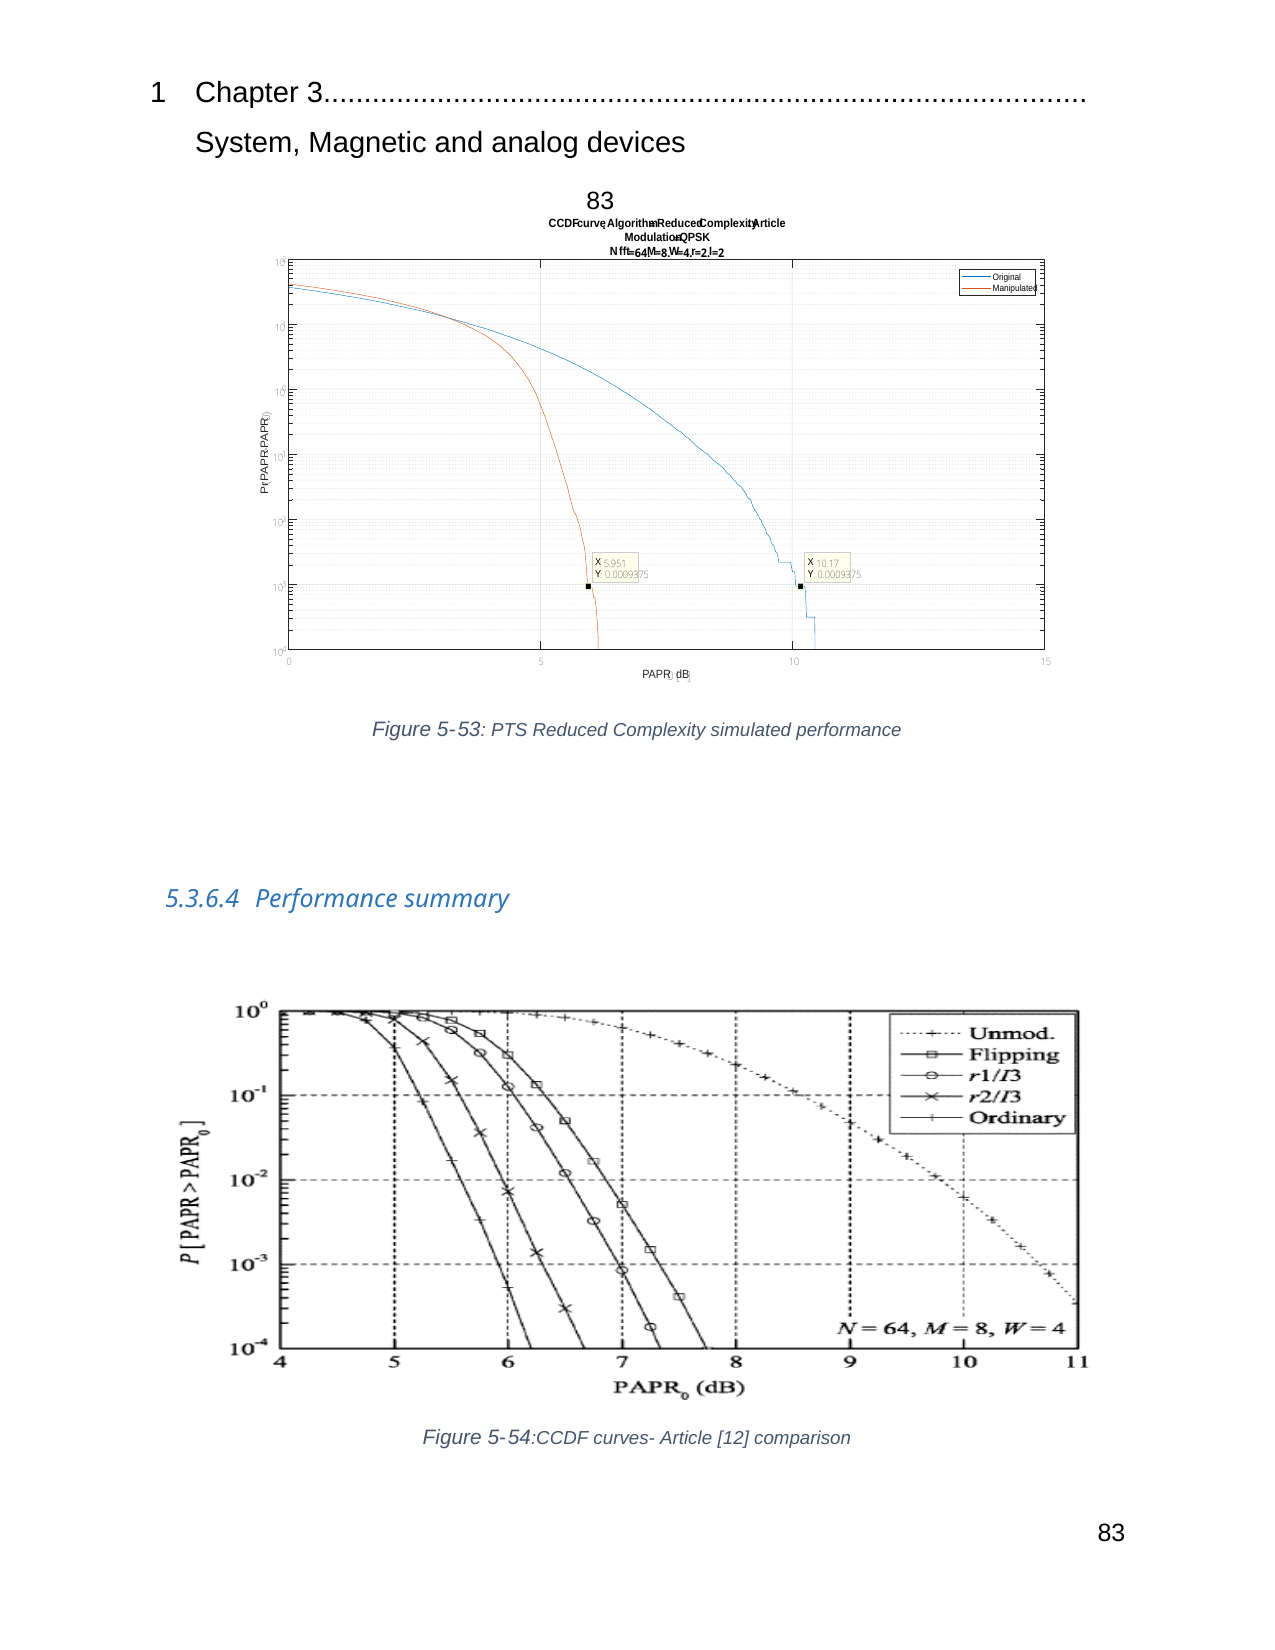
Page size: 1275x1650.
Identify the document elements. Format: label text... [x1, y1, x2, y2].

subtitle Performance summary [165, 881, 1125, 915]
table_header [150, 215, 1125, 717]
table_cell Figure ‎5-11:CCDF curves- Article comparison [150, 1425, 1125, 1470]
picture [161, 991, 1125, 1411]
table_header [150, 992, 1125, 1425]
